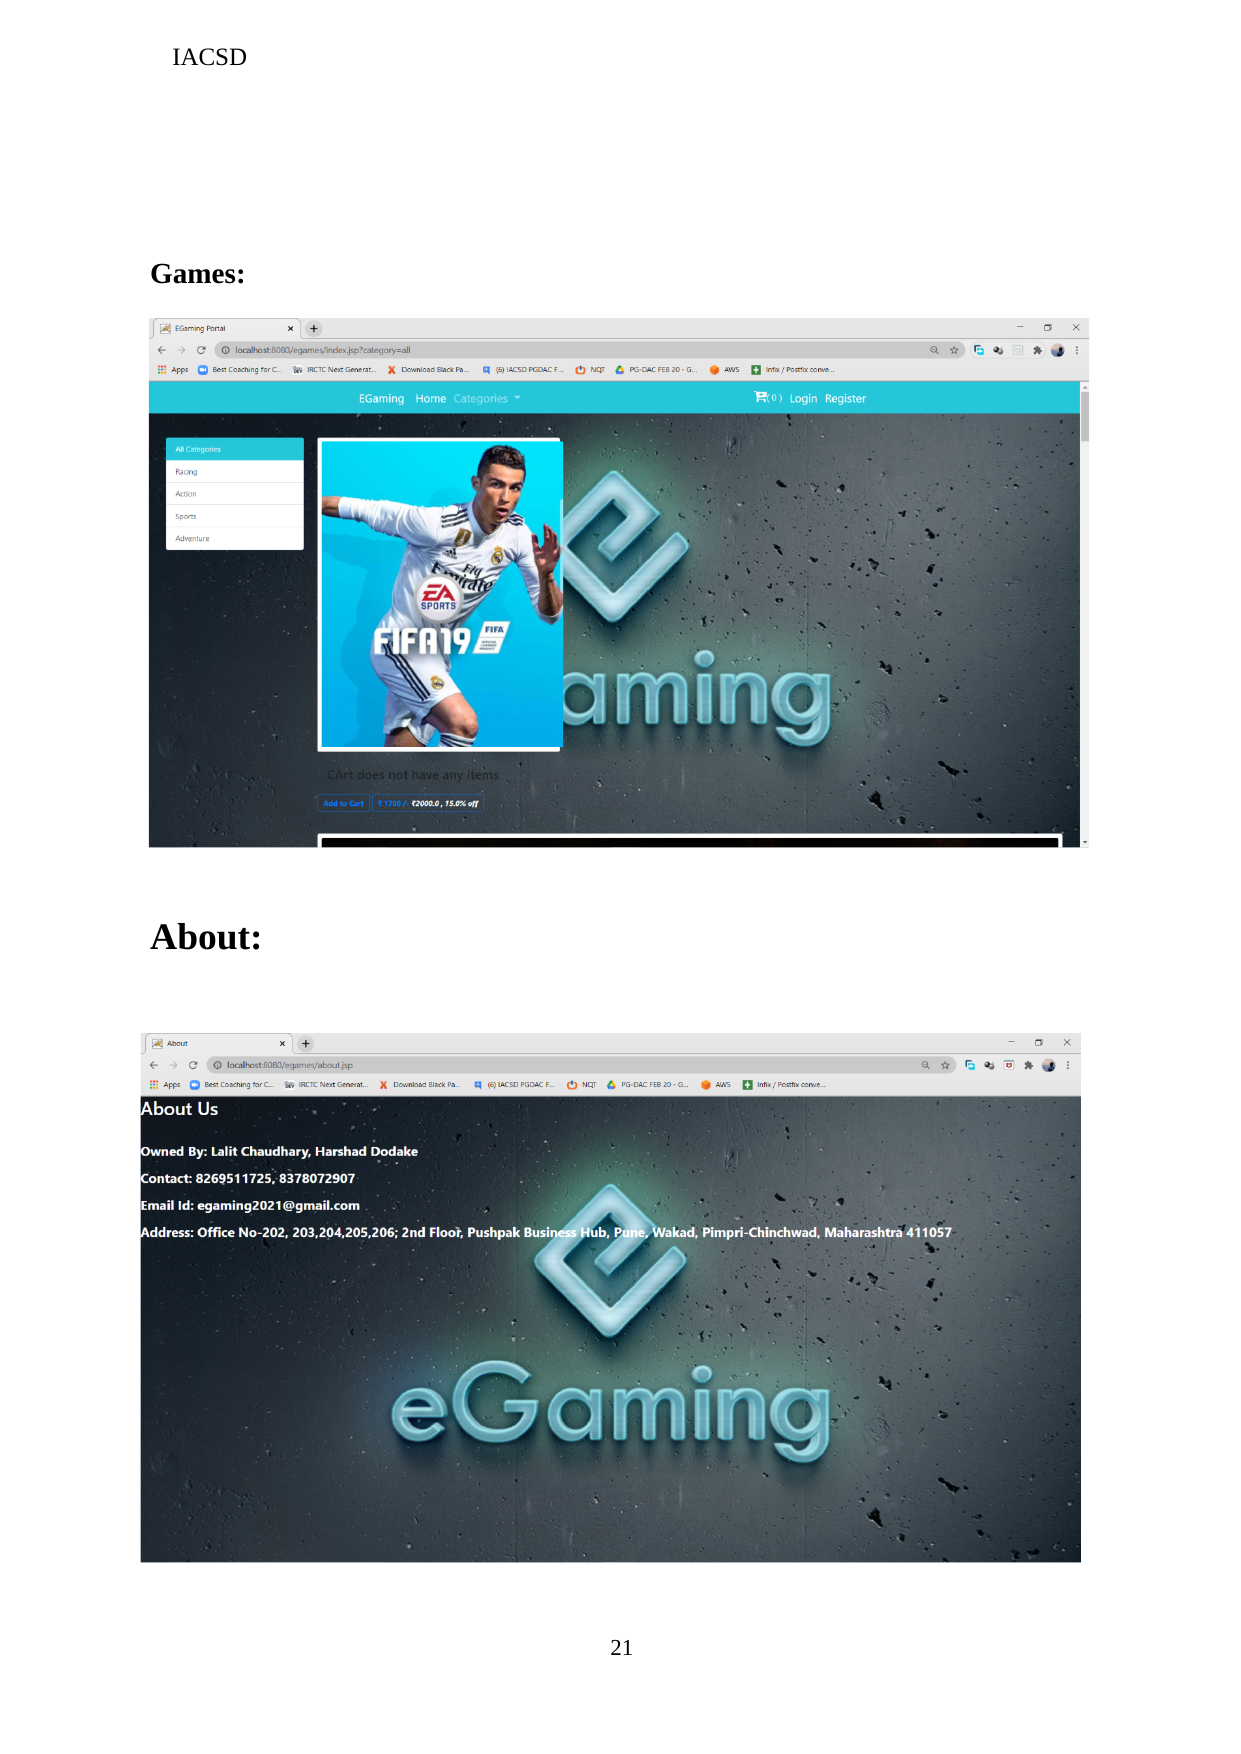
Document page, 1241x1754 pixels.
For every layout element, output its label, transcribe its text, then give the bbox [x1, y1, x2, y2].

text About: [150, 914, 1090, 957]
picture [148, 318, 1090, 848]
picture [140, 1033, 1081, 1563]
text Games: [150, 256, 1090, 289]
